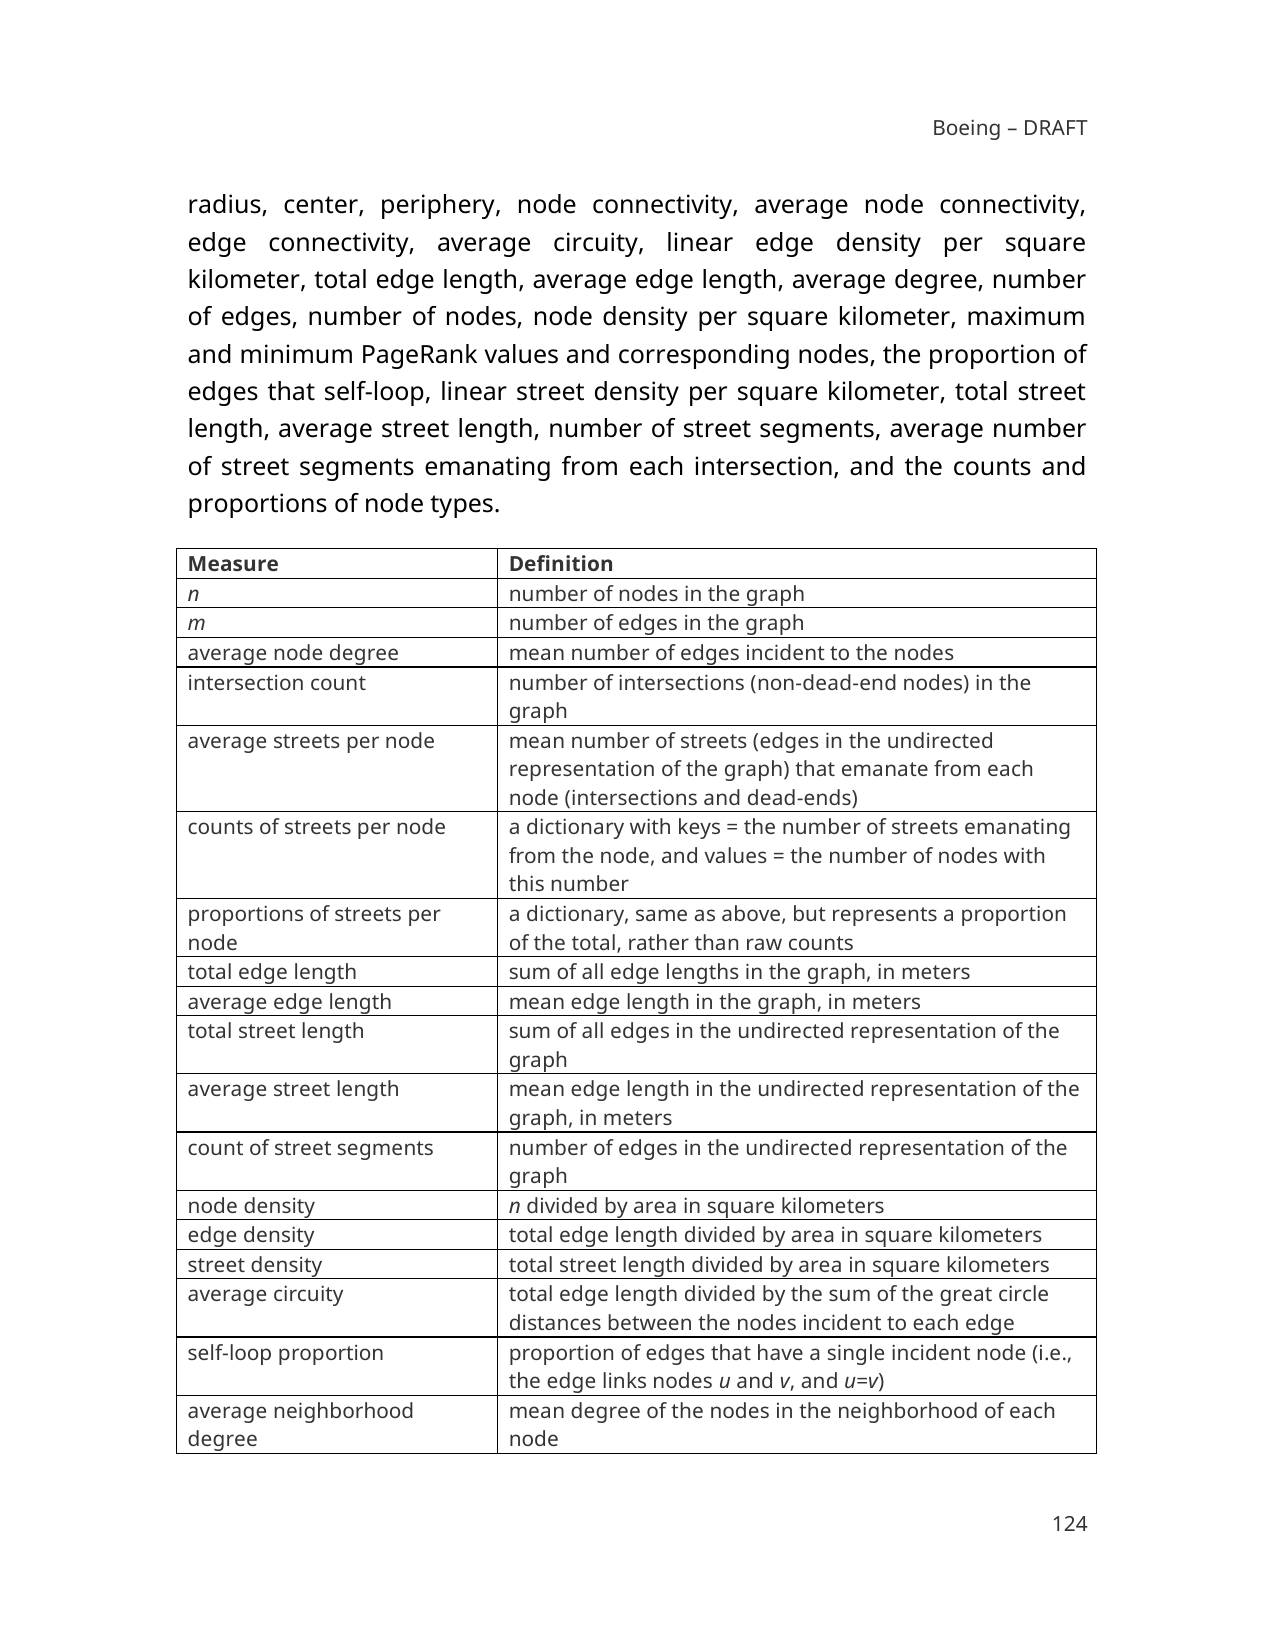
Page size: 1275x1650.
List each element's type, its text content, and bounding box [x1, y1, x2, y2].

table_cell mean edge length in the undirected representation of the graph, in meters [498, 1074, 1096, 1131]
table_cell average streets per node [177, 726, 497, 811]
table_header Measure [177, 549, 497, 578]
table_header Definition [498, 549, 1096, 578]
table_cell self-loop proportion [177, 1338, 497, 1394]
table_cell counts of streets per node [177, 812, 497, 898]
table_cell edge density [177, 1220, 497, 1249]
table_cell total street length divided by area in square kilometers [498, 1250, 1096, 1278]
table_cell a dictionary, same as above, but represents a proportion of the total, rather than raw counts [498, 899, 1096, 956]
table_cell number of nodes in the graph [498, 579, 1096, 607]
table_cell total edge length [177, 957, 497, 986]
table_cell mean degree of the nodes in the neighborhood of each node [498, 1396, 1096, 1453]
table_cell average neighborhood degree [177, 1396, 497, 1453]
table_cell sum of all edge lengths in the graph, in meters [498, 957, 1096, 986]
table_cell proportions of streets per node [177, 899, 497, 956]
table_cell number of edges in the graph [498, 608, 1096, 637]
table_cell intersection count [177, 668, 497, 724]
table_cell average street length [177, 1074, 497, 1131]
table_cell mean number of edges incident to the nodes [498, 638, 1096, 666]
table_cell average edge length [177, 987, 497, 1015]
table_cell average circuity [177, 1279, 497, 1336]
table_cell count of street segments [177, 1133, 497, 1189]
table_cell node density [177, 1191, 497, 1219]
table_cell total edge length divided by area in square kilometers [498, 1220, 1096, 1249]
table_cell n [177, 579, 497, 607]
table_cell n divided by area in square kilometers [498, 1191, 1096, 1219]
table_cell number of intersections (non-dead-end nodes) in the graph [498, 668, 1096, 724]
table_cell mean number of streets (edges in the undirected representation of the graph) that emanate from each node (intersections and dead-ends) [498, 726, 1096, 811]
table_cell m [177, 608, 497, 637]
table_cell average node degree [177, 638, 497, 666]
table_cell number of edges in the undirected representation of the graph [498, 1133, 1096, 1189]
table_cell mean edge length in the graph, in meters [498, 987, 1096, 1015]
table_cell total edge length divided by the sum of the great circle distances between the nodes incident to each edge [498, 1279, 1096, 1336]
table_cell total street length [177, 1016, 497, 1073]
table_cell street density [177, 1250, 497, 1278]
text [187, 187, 1087, 520]
table_cell a dictionary with keys = the number of streets emanating from the node, and values = the number of nodes with this number [498, 812, 1096, 898]
table_cell sum of all edges in the undirected representation of the graph [498, 1016, 1096, 1073]
table_cell proportion of edges that have a single incident node (i.e., the edge links nodes u and v, and u=v) [498, 1338, 1096, 1394]
